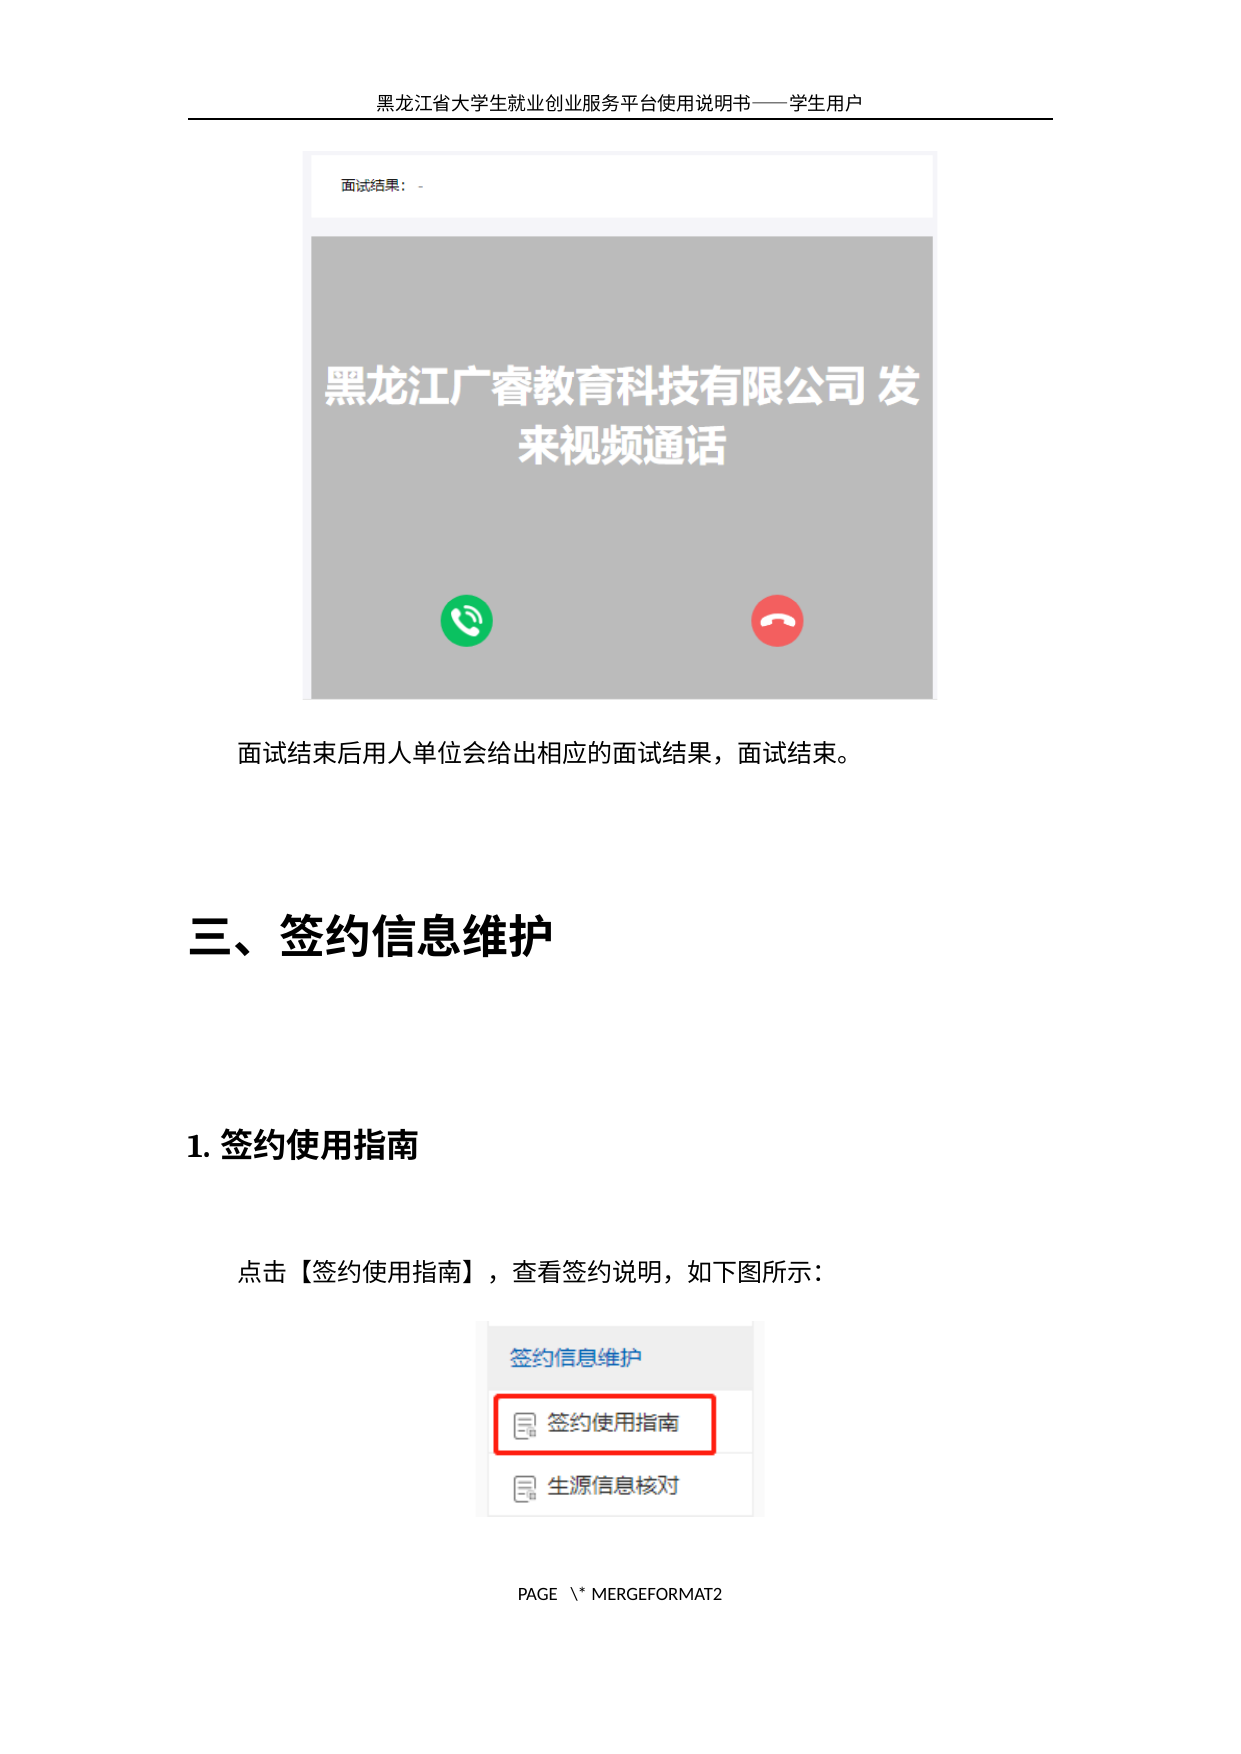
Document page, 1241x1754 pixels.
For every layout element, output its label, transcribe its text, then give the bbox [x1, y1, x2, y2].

subtitle 签约使用指南 [187, 1111, 1053, 1176]
text 面试结束后用人单位会给出相应的面试结果，面试结束。 [187, 719, 1053, 784]
subtitle 签约信息维护 [187, 885, 1053, 983]
list 点击【签约使用指南】，查看签约说明，如下图所示： [187, 1238, 1053, 1303]
picture [302, 151, 938, 701]
picture [475, 1321, 765, 1517]
